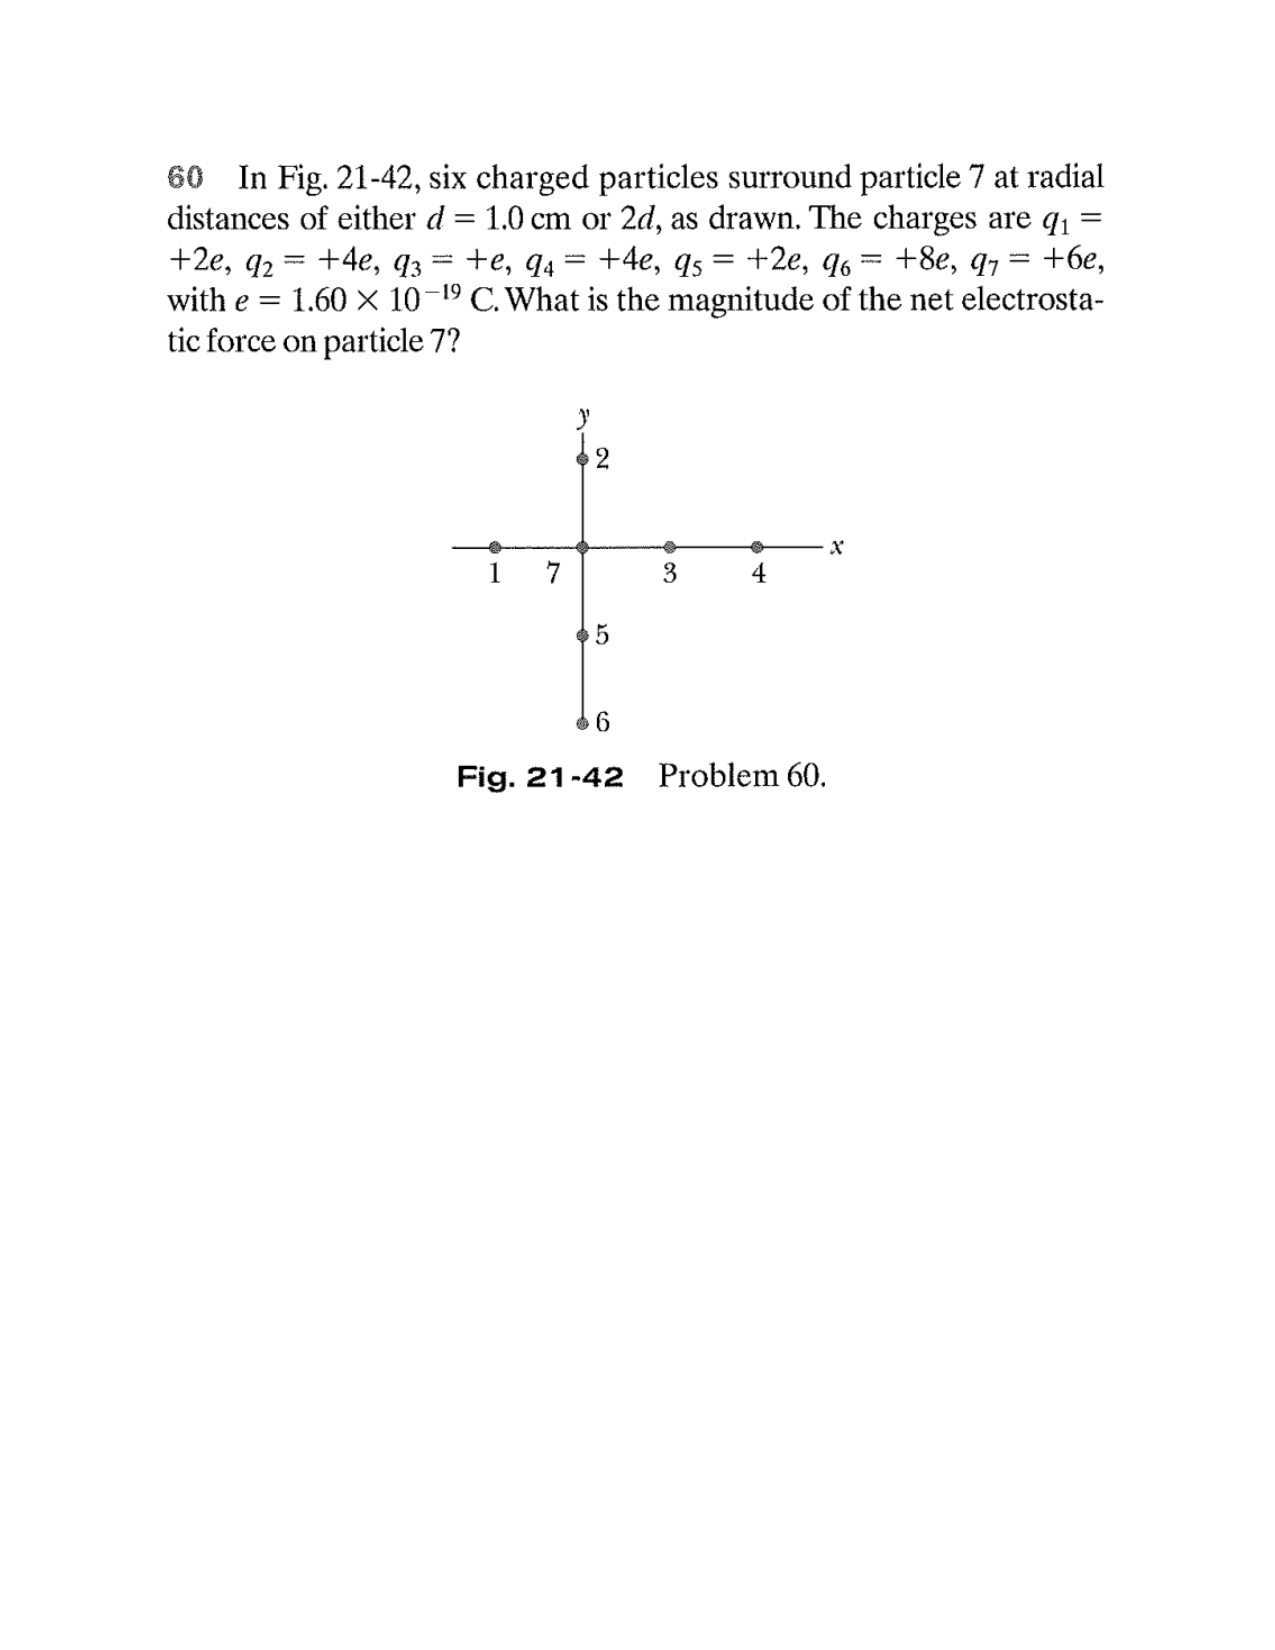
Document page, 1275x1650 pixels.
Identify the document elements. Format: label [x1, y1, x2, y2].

picture [150, 150, 1125, 812]
